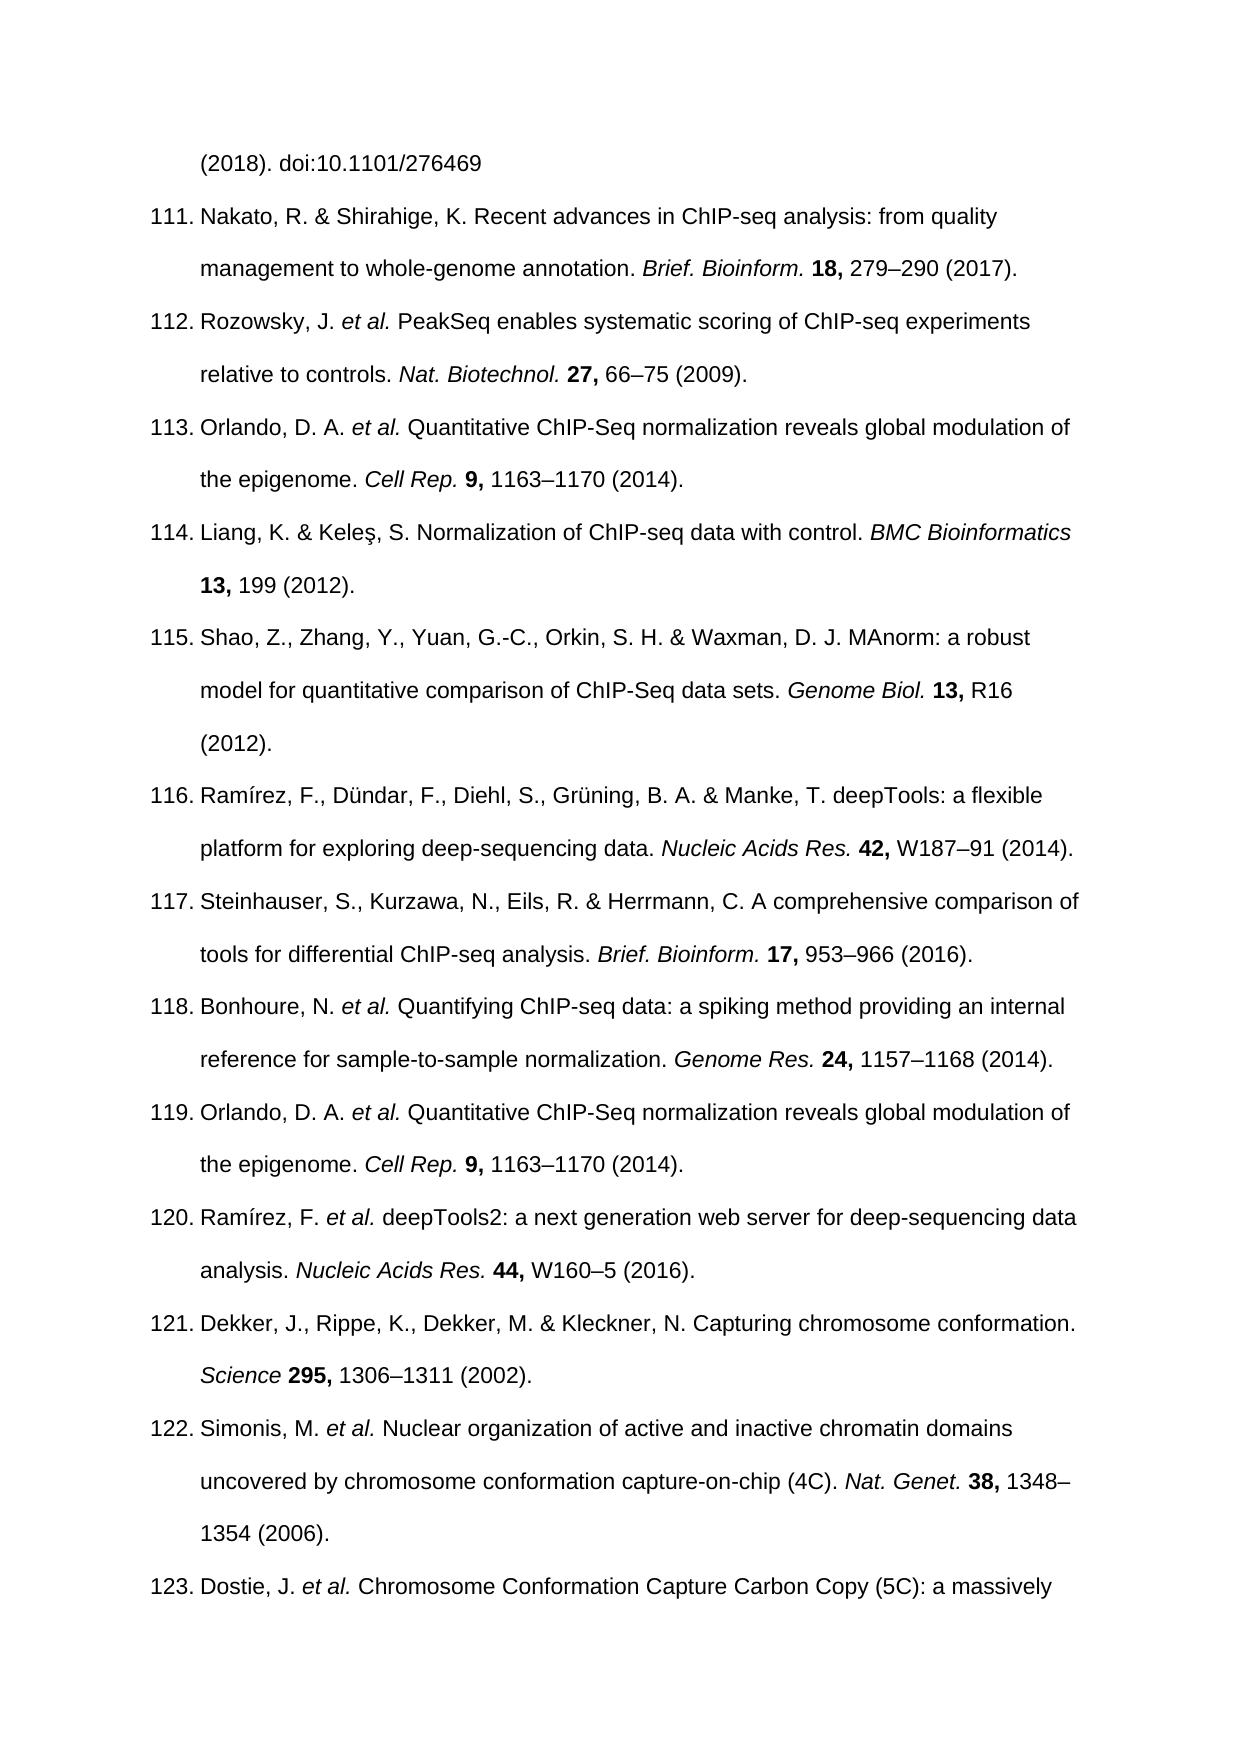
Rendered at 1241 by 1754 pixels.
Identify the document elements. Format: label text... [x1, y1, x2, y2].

text 119. Orlando, D. A. et al. Quantitative ChIP-Seq normalization reveals global modulation of the epigenome. Cell Rep. 9, 1163–1170 (2014). [150, 1099, 1090, 1178]
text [150, 150, 1090, 176]
text 121. Dekker, J., Rippe, K., Dekker, M. & Kleckner, N. Capturing chromosome conformation. Science 295, 1306–1311 (2002). [150, 1309, 1090, 1389]
text 113. Orlando, D. A. et al. Quantitative ChIP-Seq normalization reveals global modulation of the epigenome. Cell Rep. 9, 1163–1170 (2014). [150, 413, 1090, 493]
text 120. Ramírez, F. et al. deepTools2: a next generation web server for deep-sequencing data analysis. Nucleic Acids Res. 44, W160–5 (2016). [150, 1204, 1090, 1283]
text 112. Rozowsky, J. et al. PeakSeq enables systematic scoring of ChIP-seq experiments relative to controls. Nat. Biotechnol. 27, 66–75 (2009). [150, 308, 1090, 387]
text 115. Shao, Z., Zhang, Y., Yuan, G.-C., Orkin, S. H. & Waxman, D. J. MAnorm: a robust model for quantitative comparison of ChIP-Seq data sets. Genome Biol. 13, R16 (2012). [150, 624, 1090, 756]
text 122. Simonis, M. et al. Nuclear organization of active and inactive chromatin domains uncovered by chromosome conformation capture-on-chip (4C). Nat. Genet. 38, 1348–1354 (2006). [150, 1415, 1090, 1547]
text 117. Steinhauser, S., Kurzawa, N., Eils, R. & Herrmann, C. A comprehensive comparison of tools for differential ChIP-seq analysis. Brief. Bioinform. 17, 953–966 (2016). [150, 888, 1090, 967]
text 111. Nakato, R. & Shirahige, K. Recent advances in ChIP-seq analysis: from quality management to whole-genome annotation. Brief. Bioinform. 18, 279–290 (2017). [150, 203, 1090, 282]
text 118. Bonhoure, N. et al. Quantifying ChIP-seq data: a spiking method providing an internal reference for sample-to-sample normalization. Genome Res. 24, 1157–1168 (2014). [150, 993, 1090, 1072]
text 116. Ramírez, F., Dündar, F., Diehl, S., Grüning, B. A. & Manke, T. deepTools: a flexible platform for exploring deep-sequencing data. Nucleic Acids Res. 42, W187–91 (2014). [150, 782, 1090, 862]
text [150, 1573, 1090, 1599]
text 114. Liang, K. & Keleş, S. Normalization of ChIP-seq data with control. BMC Bioinformatics 13, 199 (2012). [150, 519, 1090, 598]
